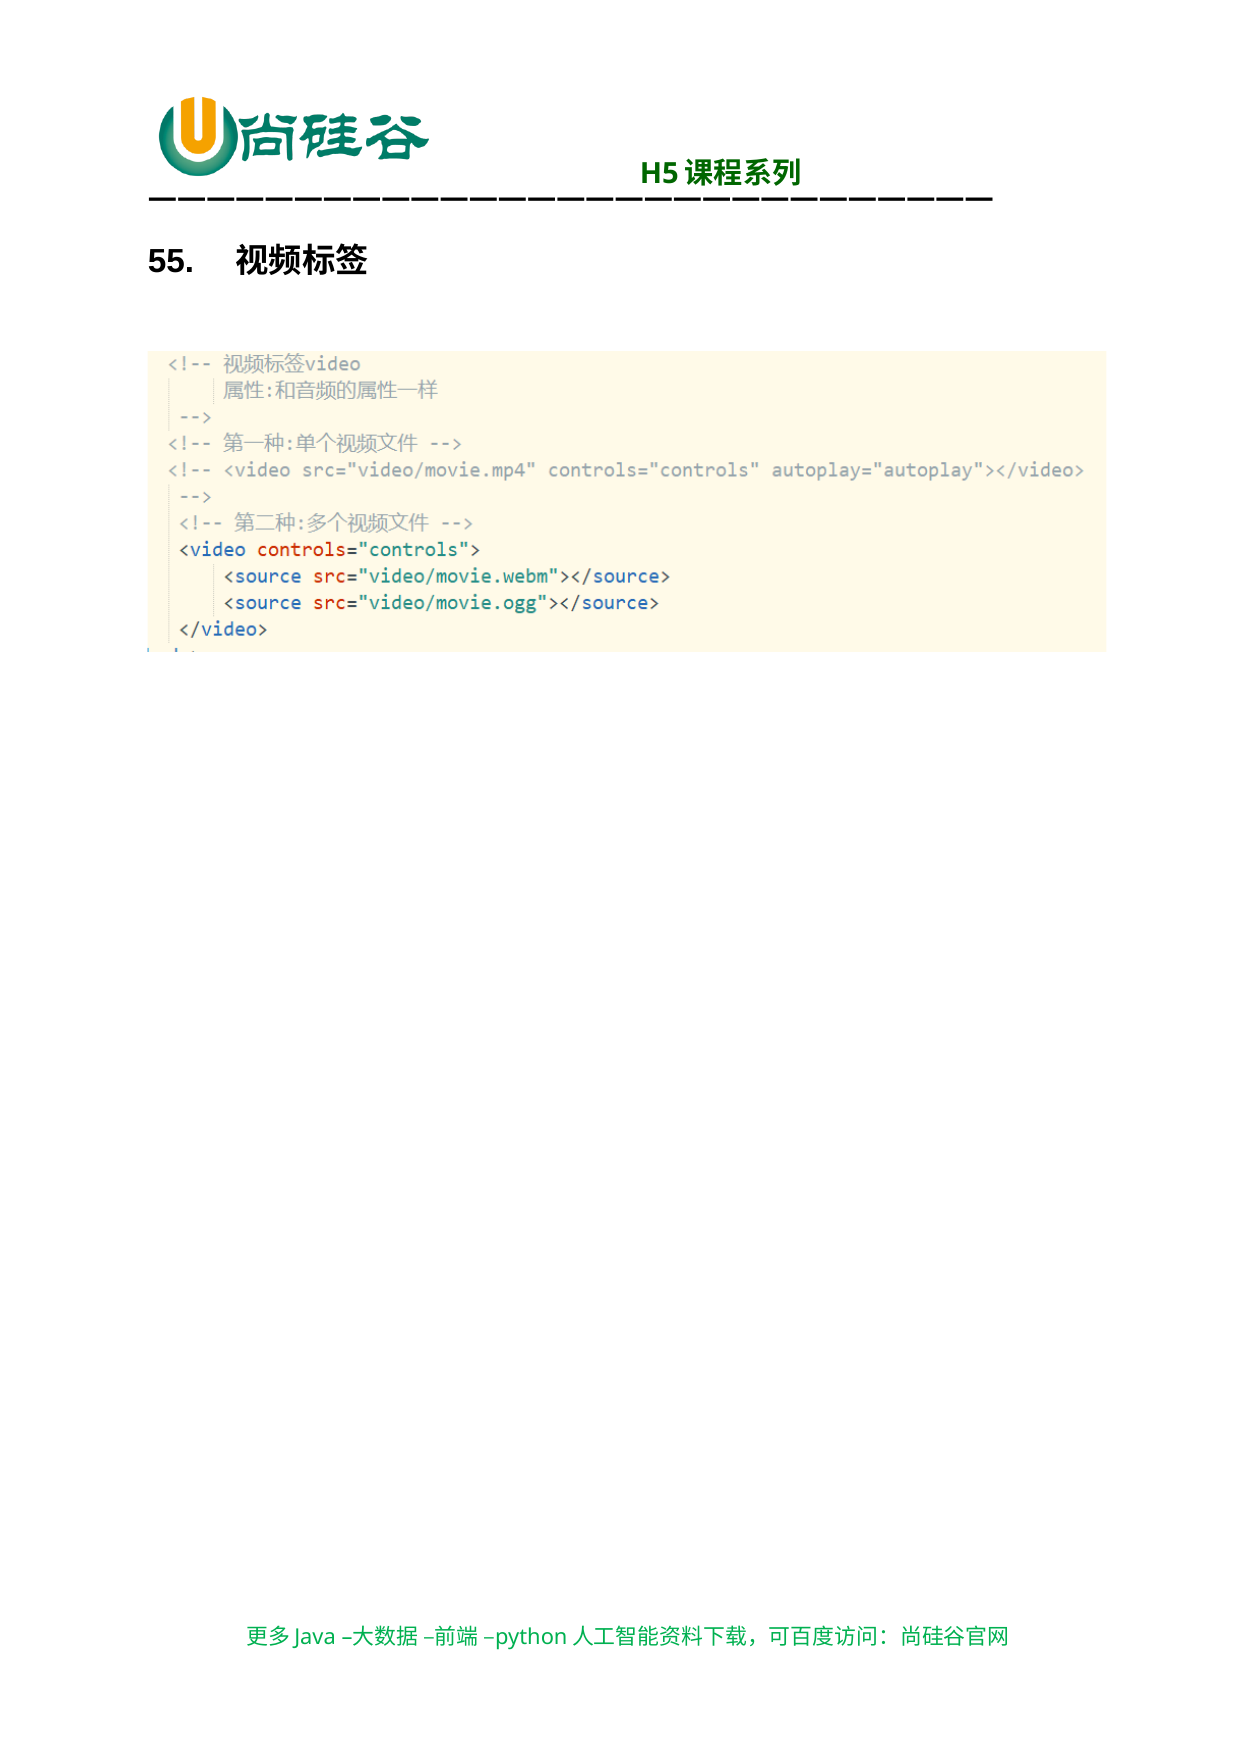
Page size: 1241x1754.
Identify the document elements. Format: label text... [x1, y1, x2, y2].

picture [147, 88, 436, 184]
picture [147, 351, 1107, 652]
subtitle 视频标签 [148, 225, 1107, 290]
